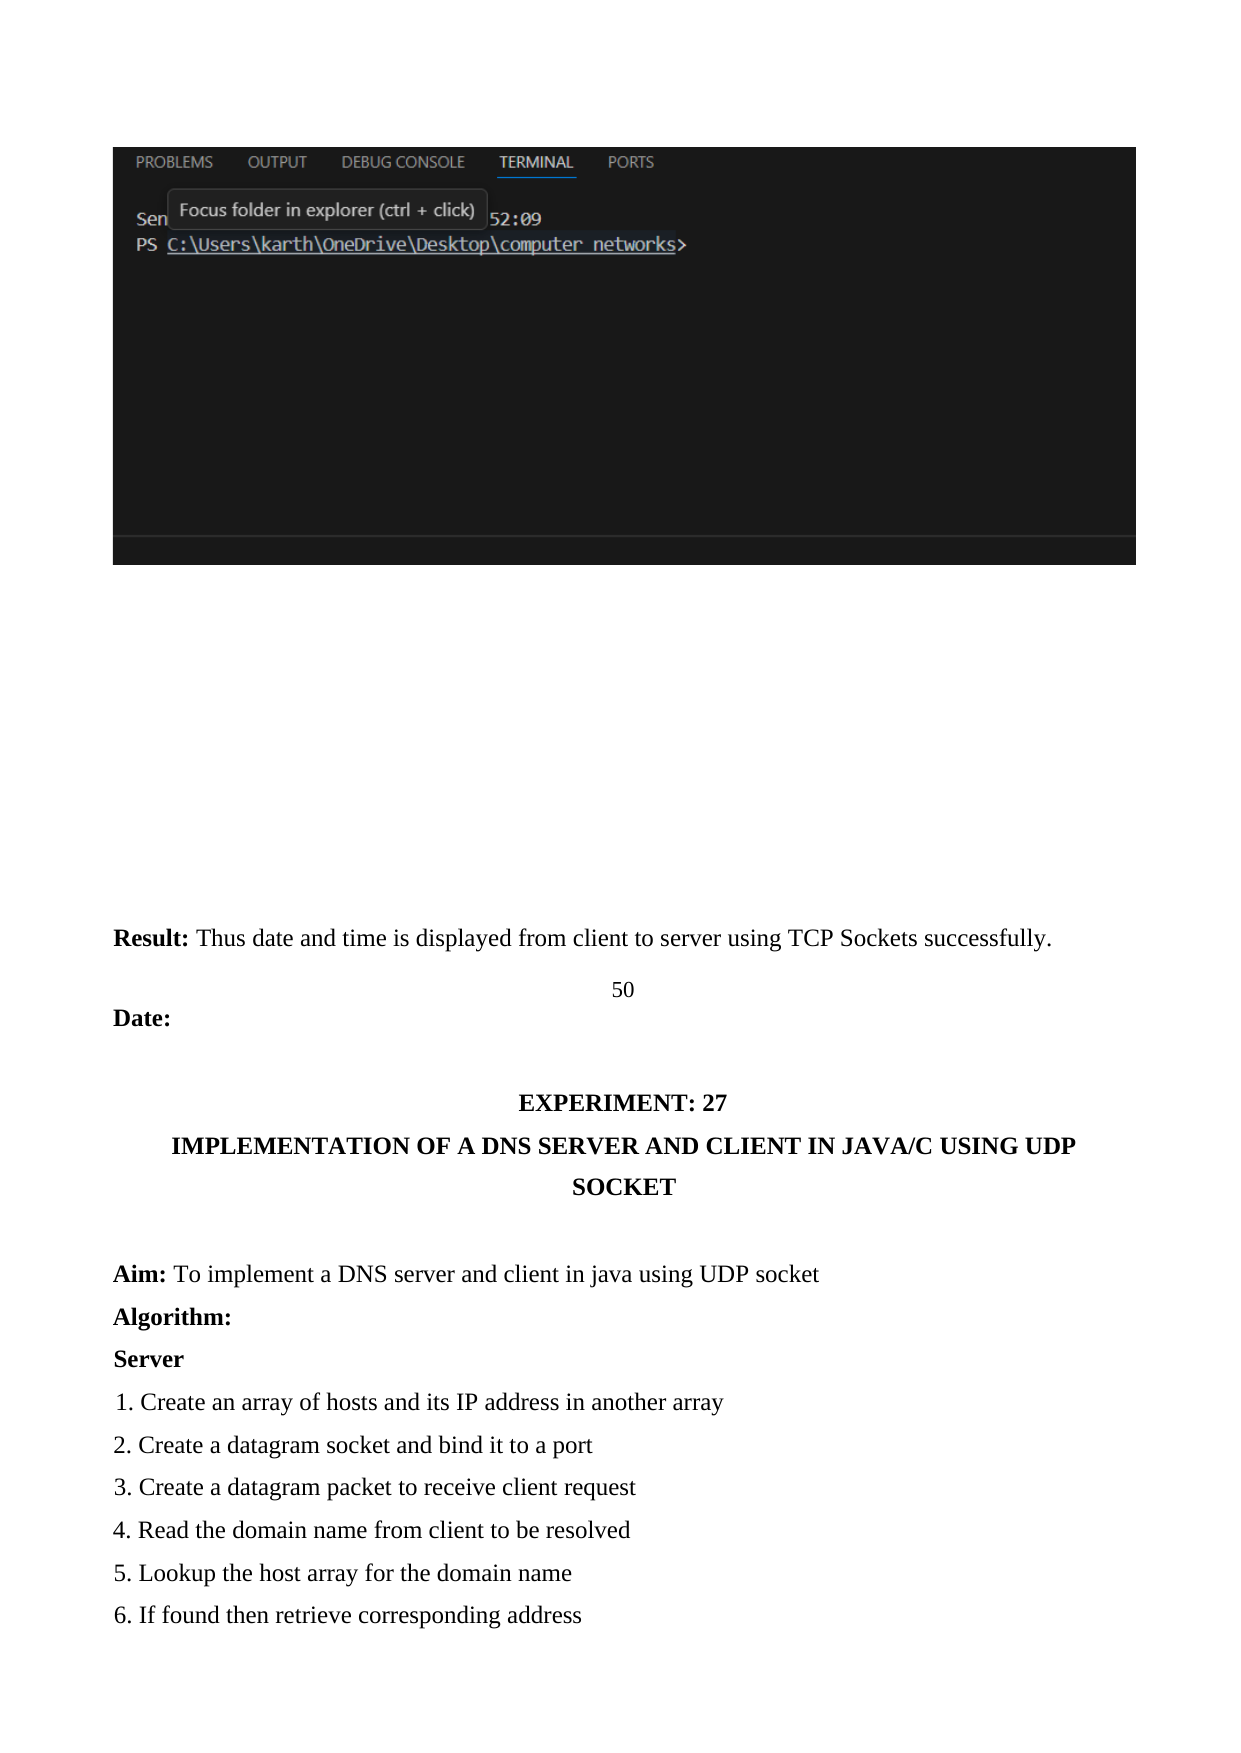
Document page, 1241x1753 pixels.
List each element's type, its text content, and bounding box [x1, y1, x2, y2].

text EXPERIMENT: 27 [111, 1088, 1134, 1117]
text Date: [113, 1003, 1134, 1031]
text 3. Create a datagram packet to receive client request [113, 1472, 1134, 1501]
text 5. Lookup the host array for the domain name [113, 1558, 1134, 1586]
text 50 [111, 976, 1134, 1003]
text 1. Create an array of hosts and its IP address in another array [115, 1387, 1134, 1416]
text 6. If found then retrieve corresponding address [113, 1600, 1134, 1629]
picture [112, 147, 1136, 565]
text 2. Create a datagram socket and bind it to a port [113, 1430, 1134, 1458]
text IMPLEMENTATION OF A DNS SERVER AND CLIENT IN JAVA/C USING UDP SOCKET [168, 1131, 1080, 1201]
text Result: Thus date and time is displayed from client to server using TCP Sockets successfully. [113, 923, 1134, 952]
text 4. Read the domain name from client to be resolved [113, 1515, 1134, 1544]
text Algorithm: [113, 1302, 1134, 1330]
text Aim: To implement a DNS server and client in java using UDP socket [113, 1259, 1134, 1288]
text Server [113, 1344, 1134, 1373]
